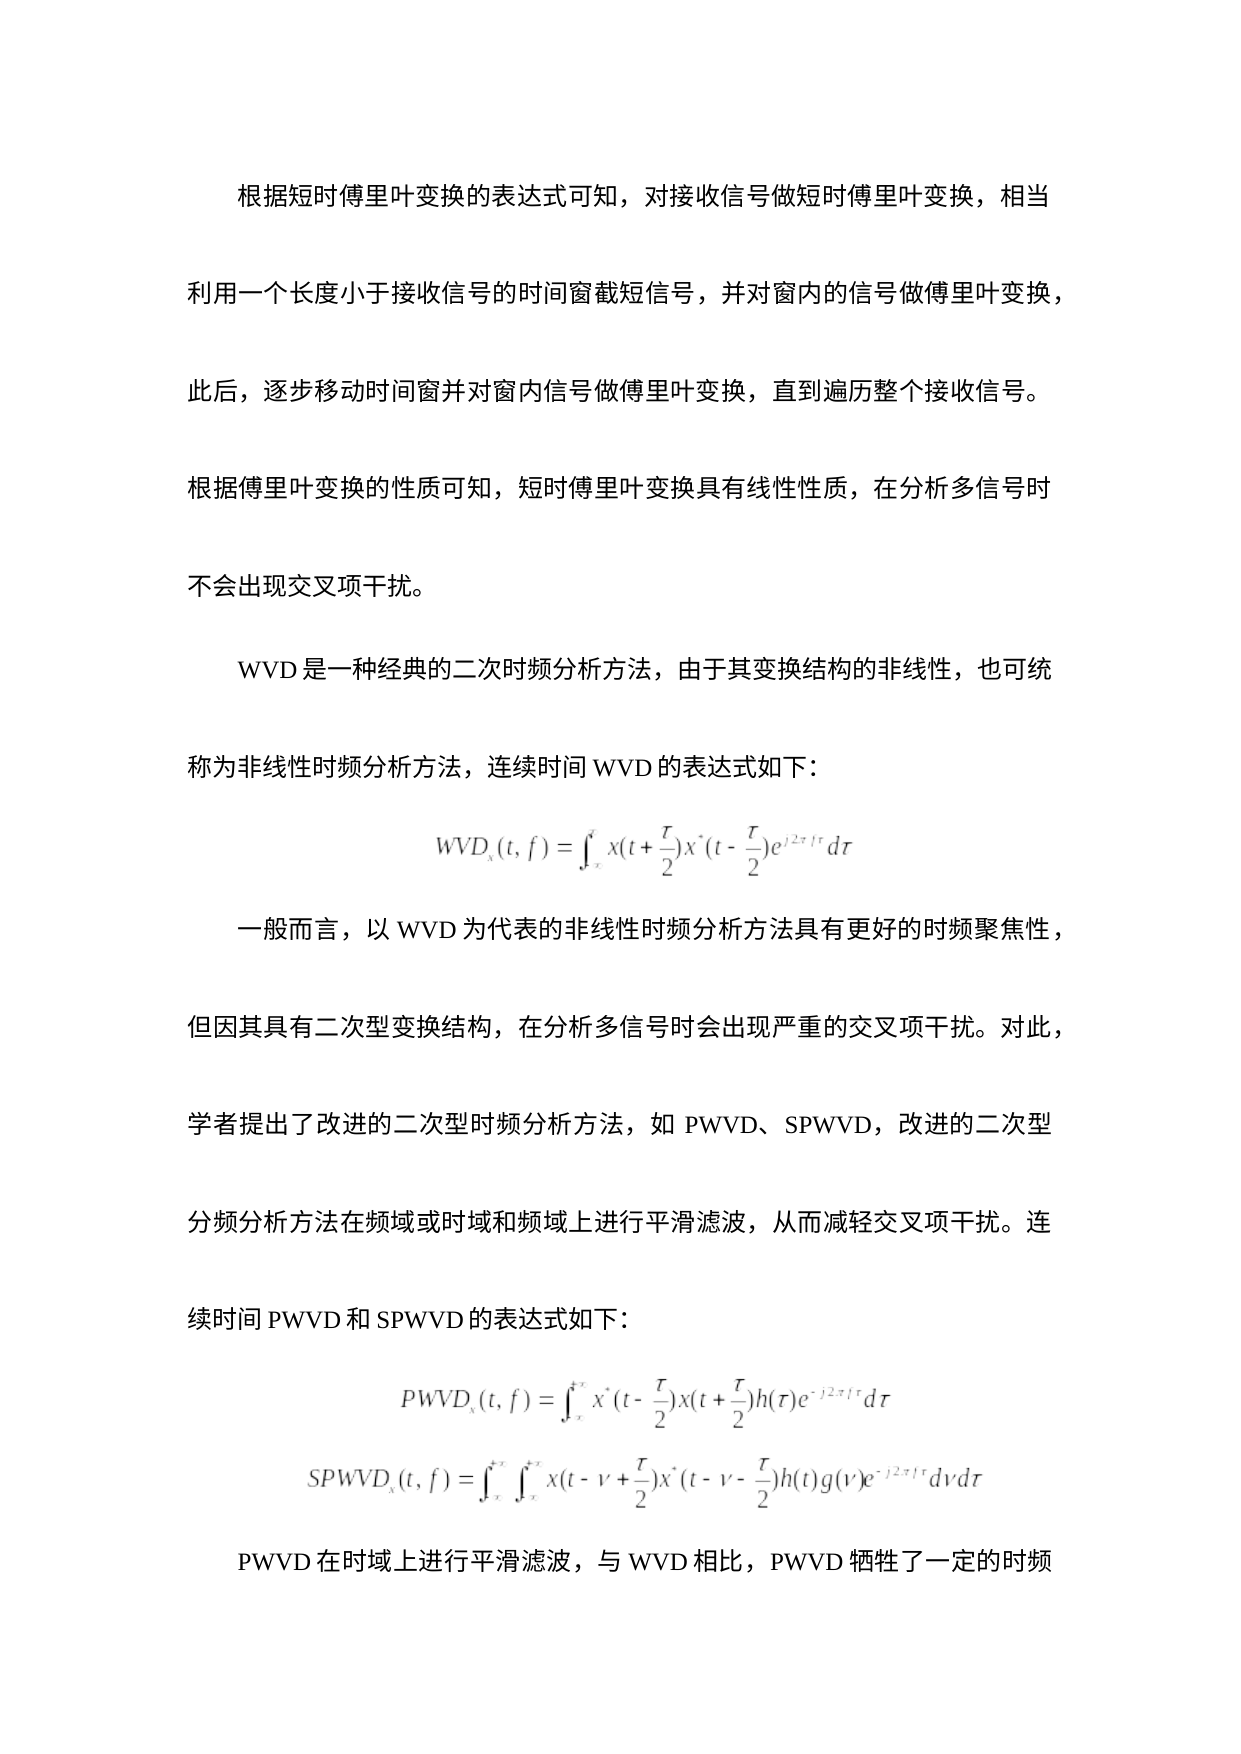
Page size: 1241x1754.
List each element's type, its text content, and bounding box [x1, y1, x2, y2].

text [187, 1527, 1053, 1592]
text WVD是一种经典的二次时频分析方法，由于其变换结构的非线性，也可统称为非线性时频分析方法，连续时间WVD的表达式如下： [187, 635, 1053, 798]
text 一般而言，以WVD为代表的非线性时频分析方法具有更好的时频聚焦性，但因其具有二次型变换结构，在分析多信号时会出现严重的交叉项干扰。对此，学者提出了改进的二次型时频分析方法，如 PWVD、SPWVD，改进的二次型分频分析方法在频域或时域和频域上进行平滑滤波，从而减轻交叉项干扰。连续时间PWVD和SPWVD的表达式如下： [187, 895, 1053, 1350]
text 根据短时傅里叶变换的表达式可知，对接收信号做短时傅里叶变换，相当利用一个长度小于接收信号的时间窗截短信号，并对窗内的信号做傅里叶变换，此后，逐步移动时间窗并对窗内信号做傅里叶变换，直到遍历整个接收信号。根据傅里叶变换的性质可知，短时傅里叶变换具有线性性质，在分析多信号时不会出现交叉项干扰。 [187, 162, 1053, 617]
